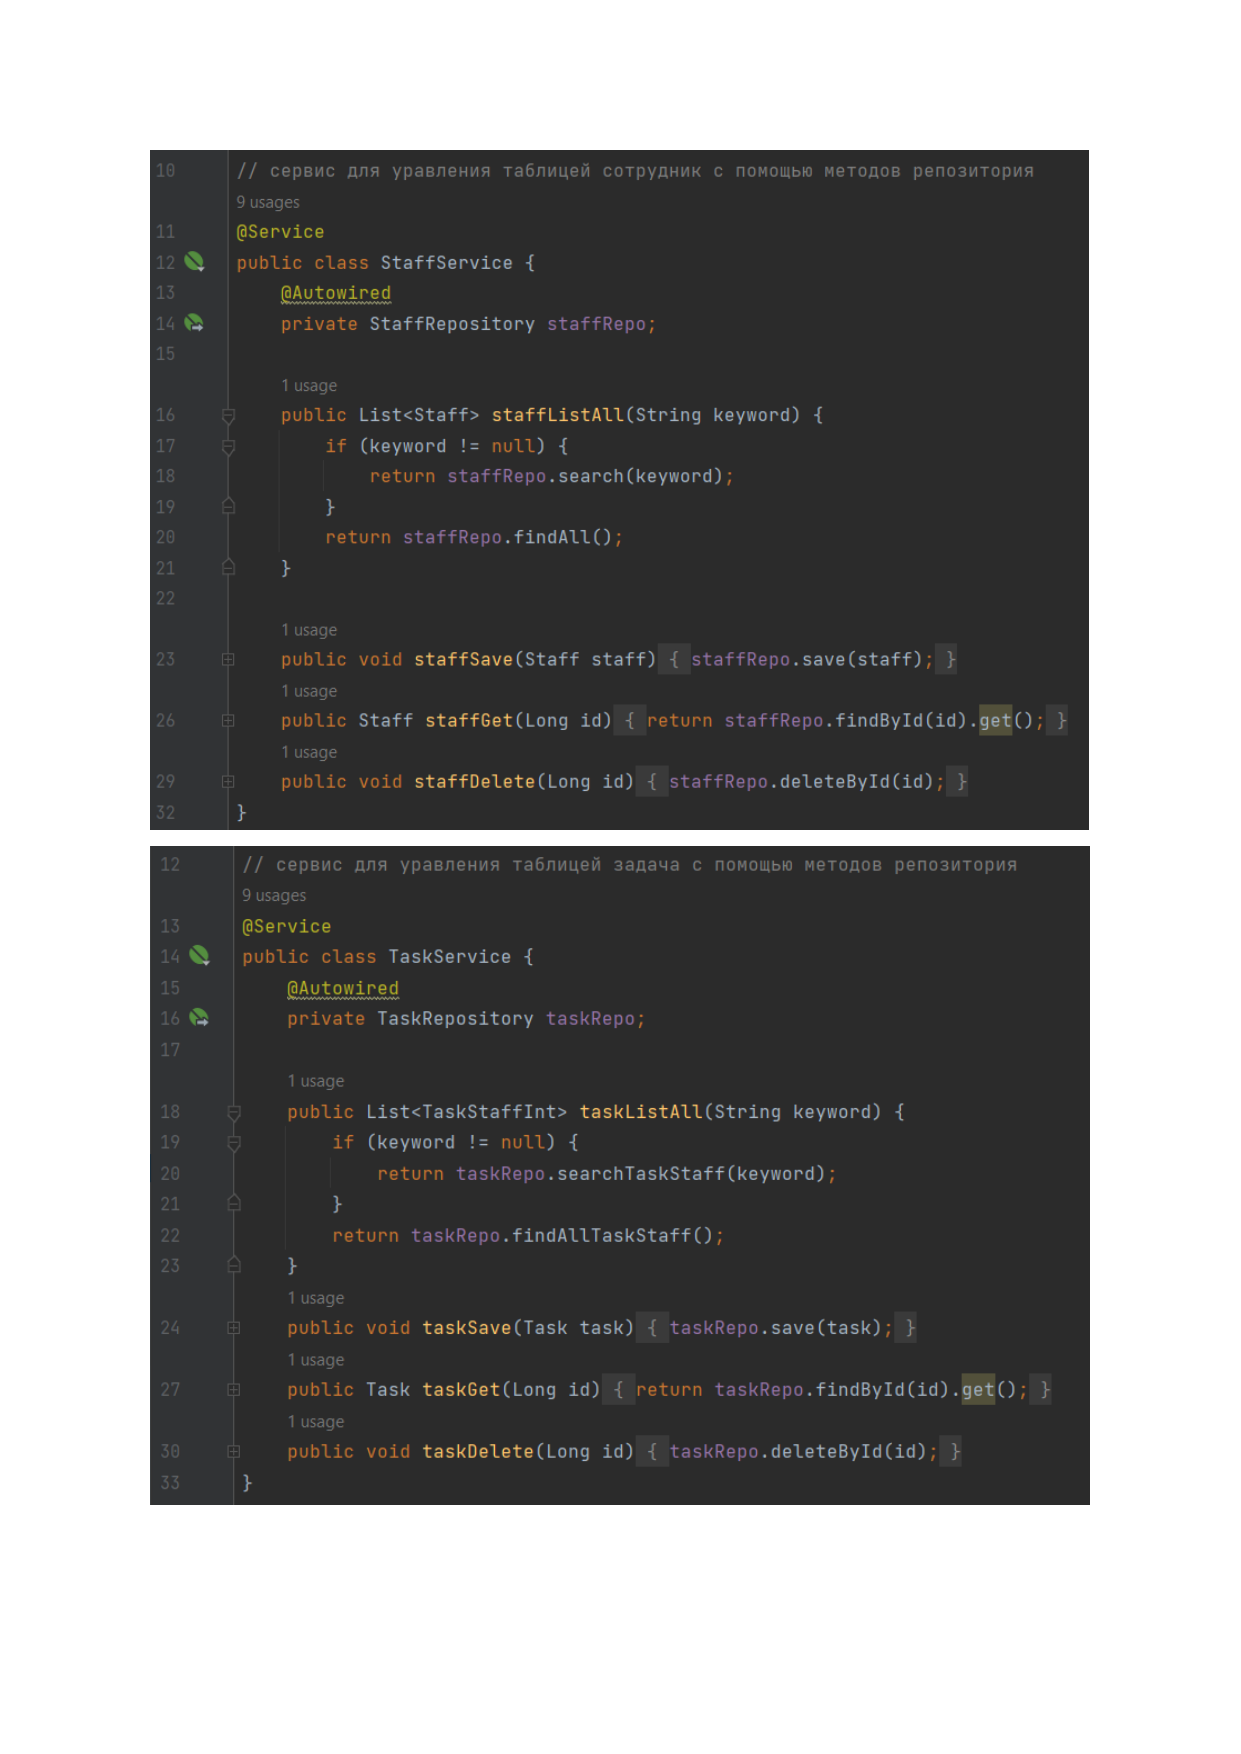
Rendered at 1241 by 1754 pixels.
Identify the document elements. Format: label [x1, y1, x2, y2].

picture [150, 150, 1089, 830]
picture [150, 846, 1090, 1505]
